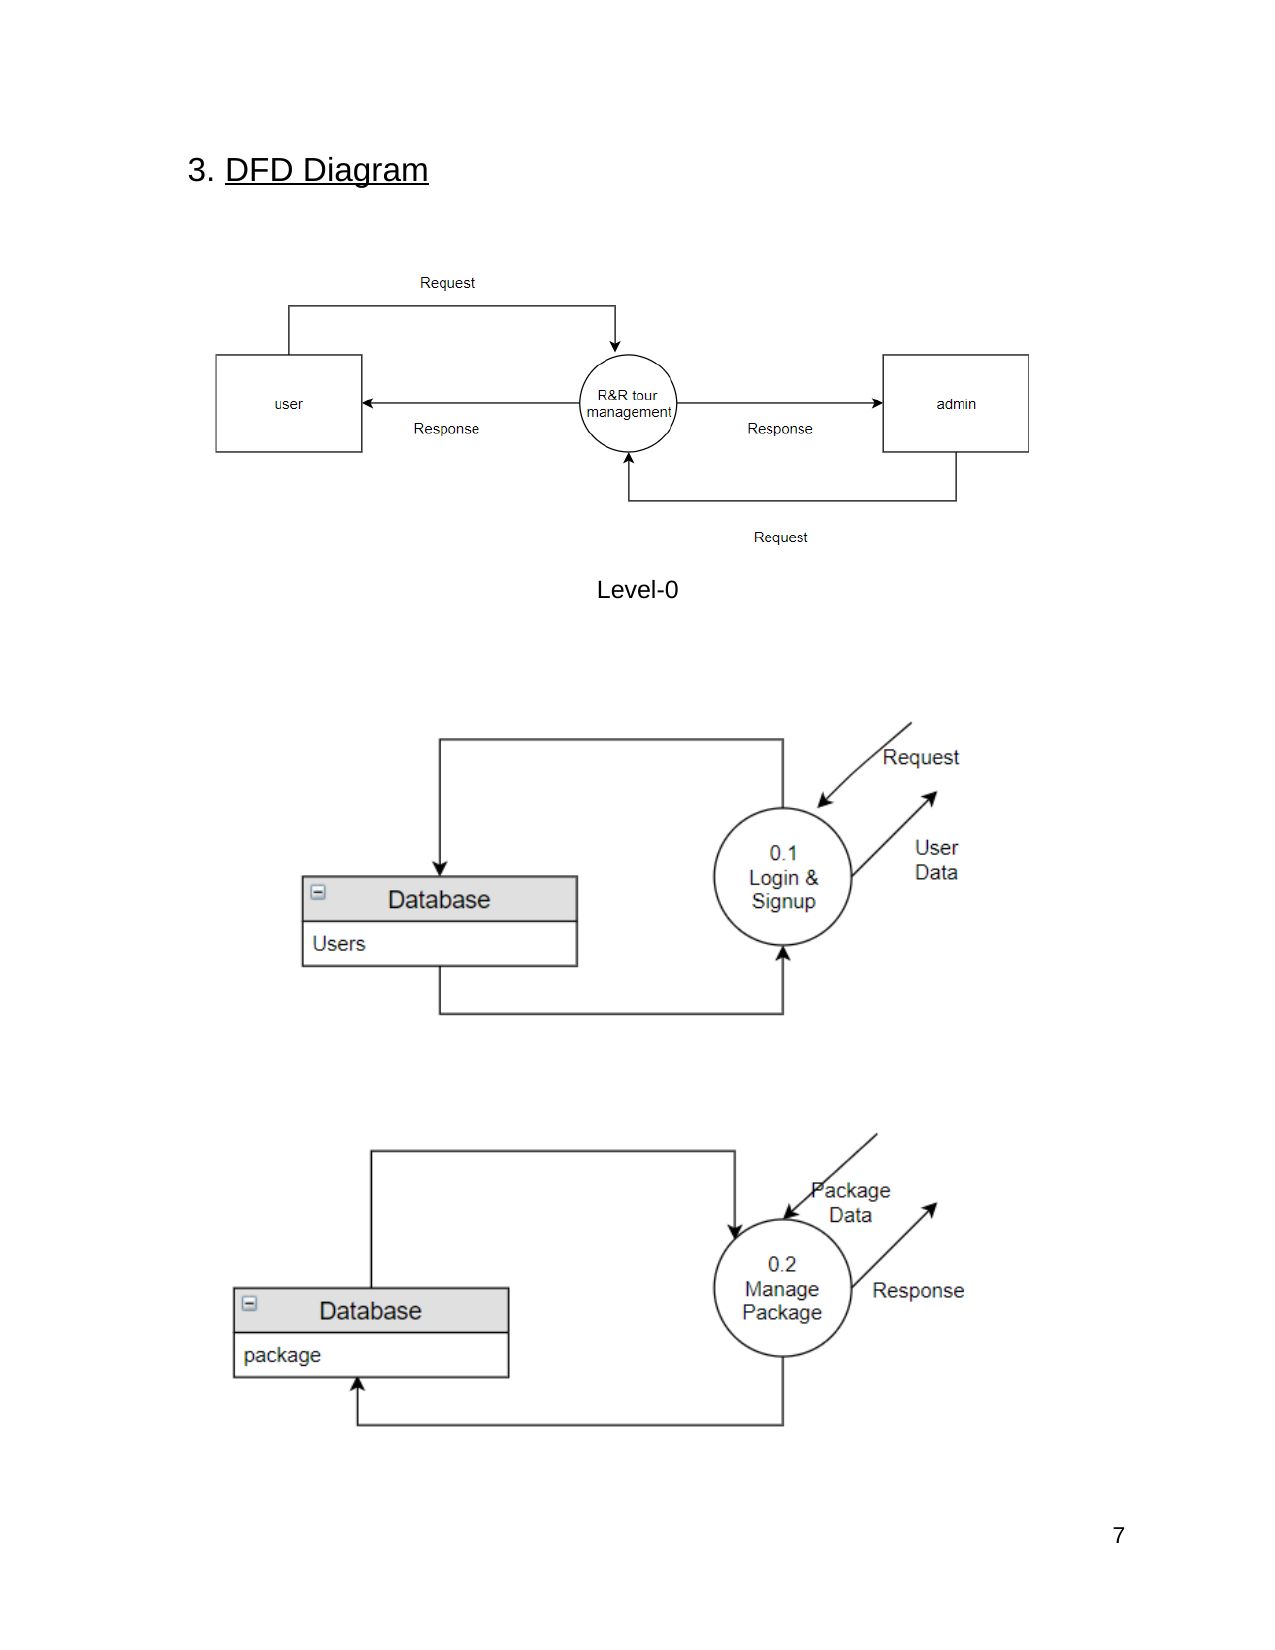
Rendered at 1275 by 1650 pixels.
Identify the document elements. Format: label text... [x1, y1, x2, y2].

list DFD Diagram [187, 150, 1125, 188]
picture [150, 227, 1125, 572]
picture [150, 674, 1125, 1454]
text Level-0 [150, 575, 1125, 604]
